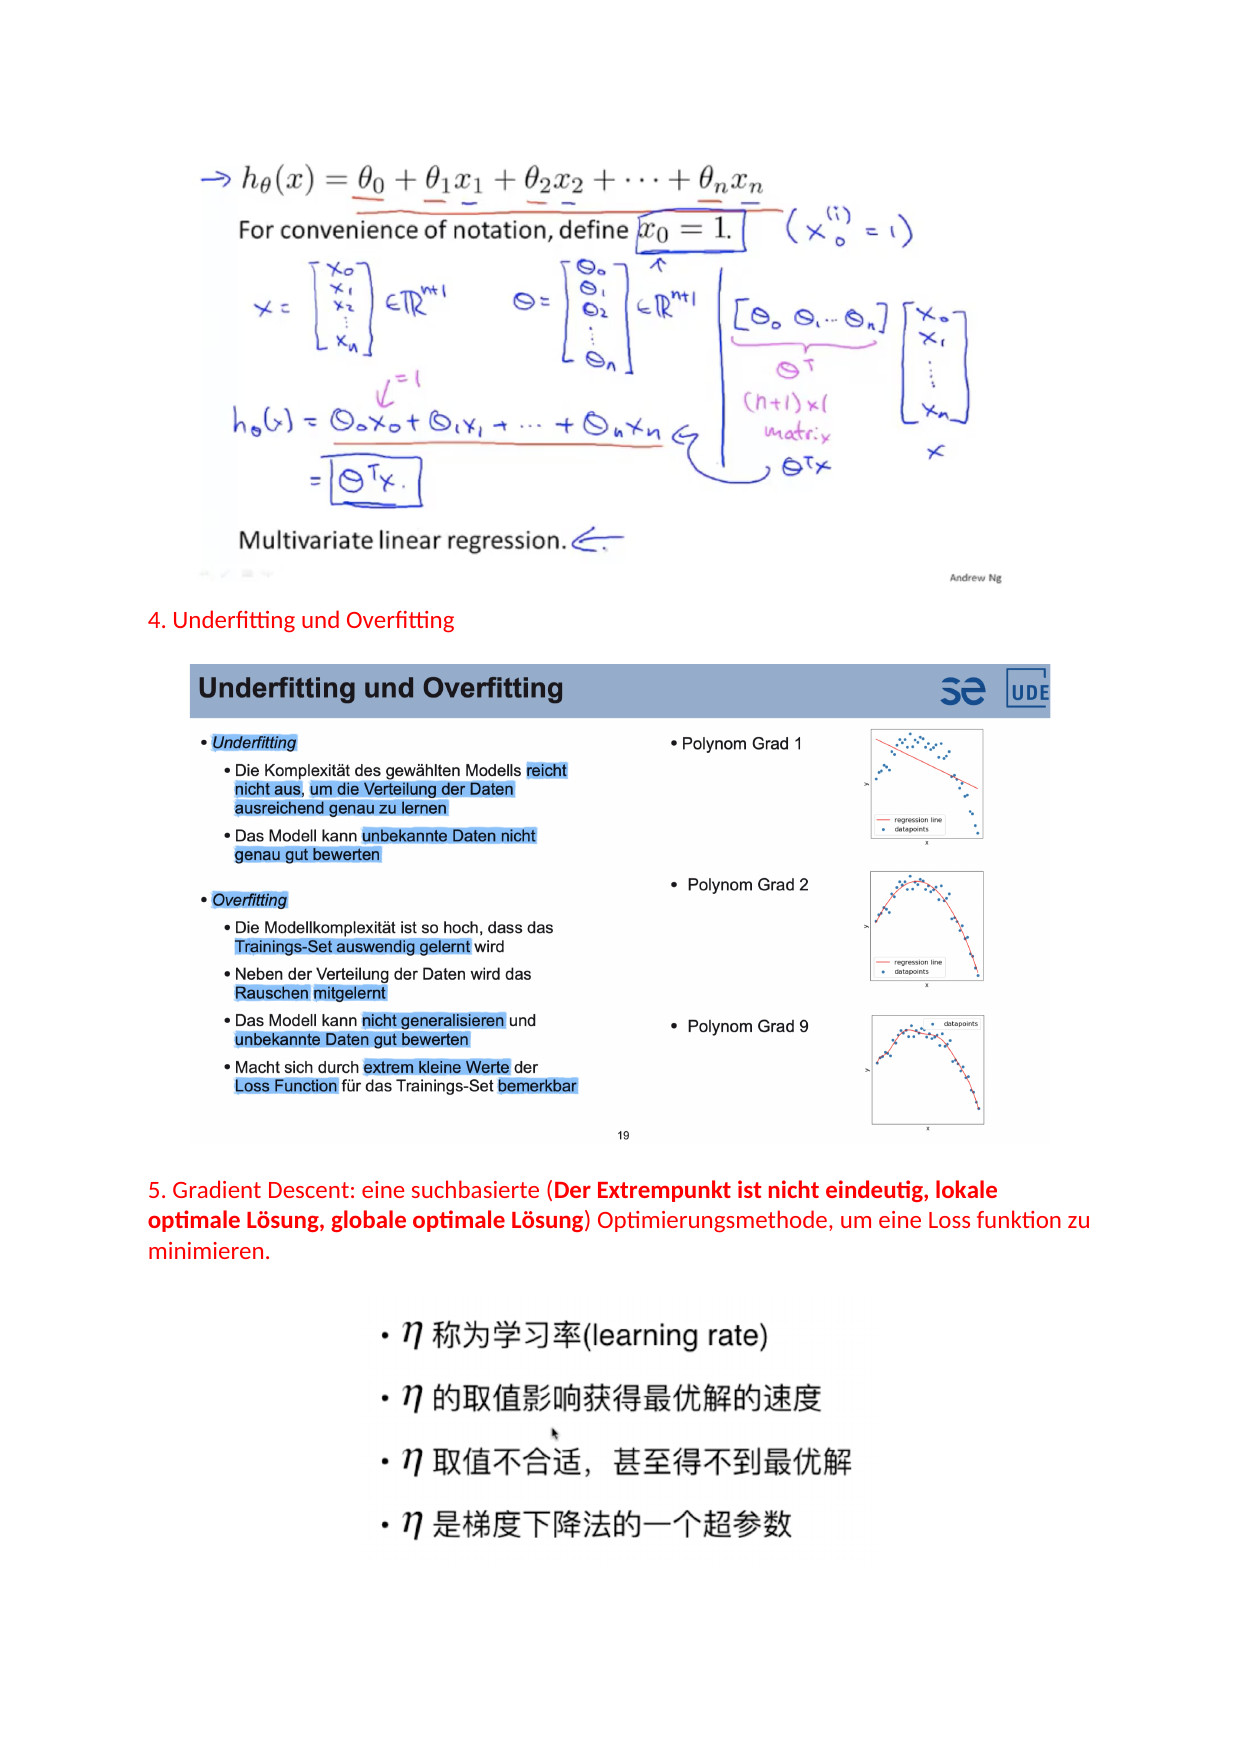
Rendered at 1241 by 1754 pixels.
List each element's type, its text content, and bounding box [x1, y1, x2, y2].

picture [363, 1295, 878, 1565]
text 4. Underfitting und Overfitting [148, 604, 1093, 634]
picture [172, 147, 1068, 604]
text 5. Gradient Descent: eine suchbasierte (Der Extrempunkt ist nicht eindeutig, lokale optimale Lösung, globale optimale Lösung) Optimierungsmethode, um eine Loss funktion zu minimieren. [148, 1174, 1093, 1265]
picture [189, 664, 1051, 1144]
